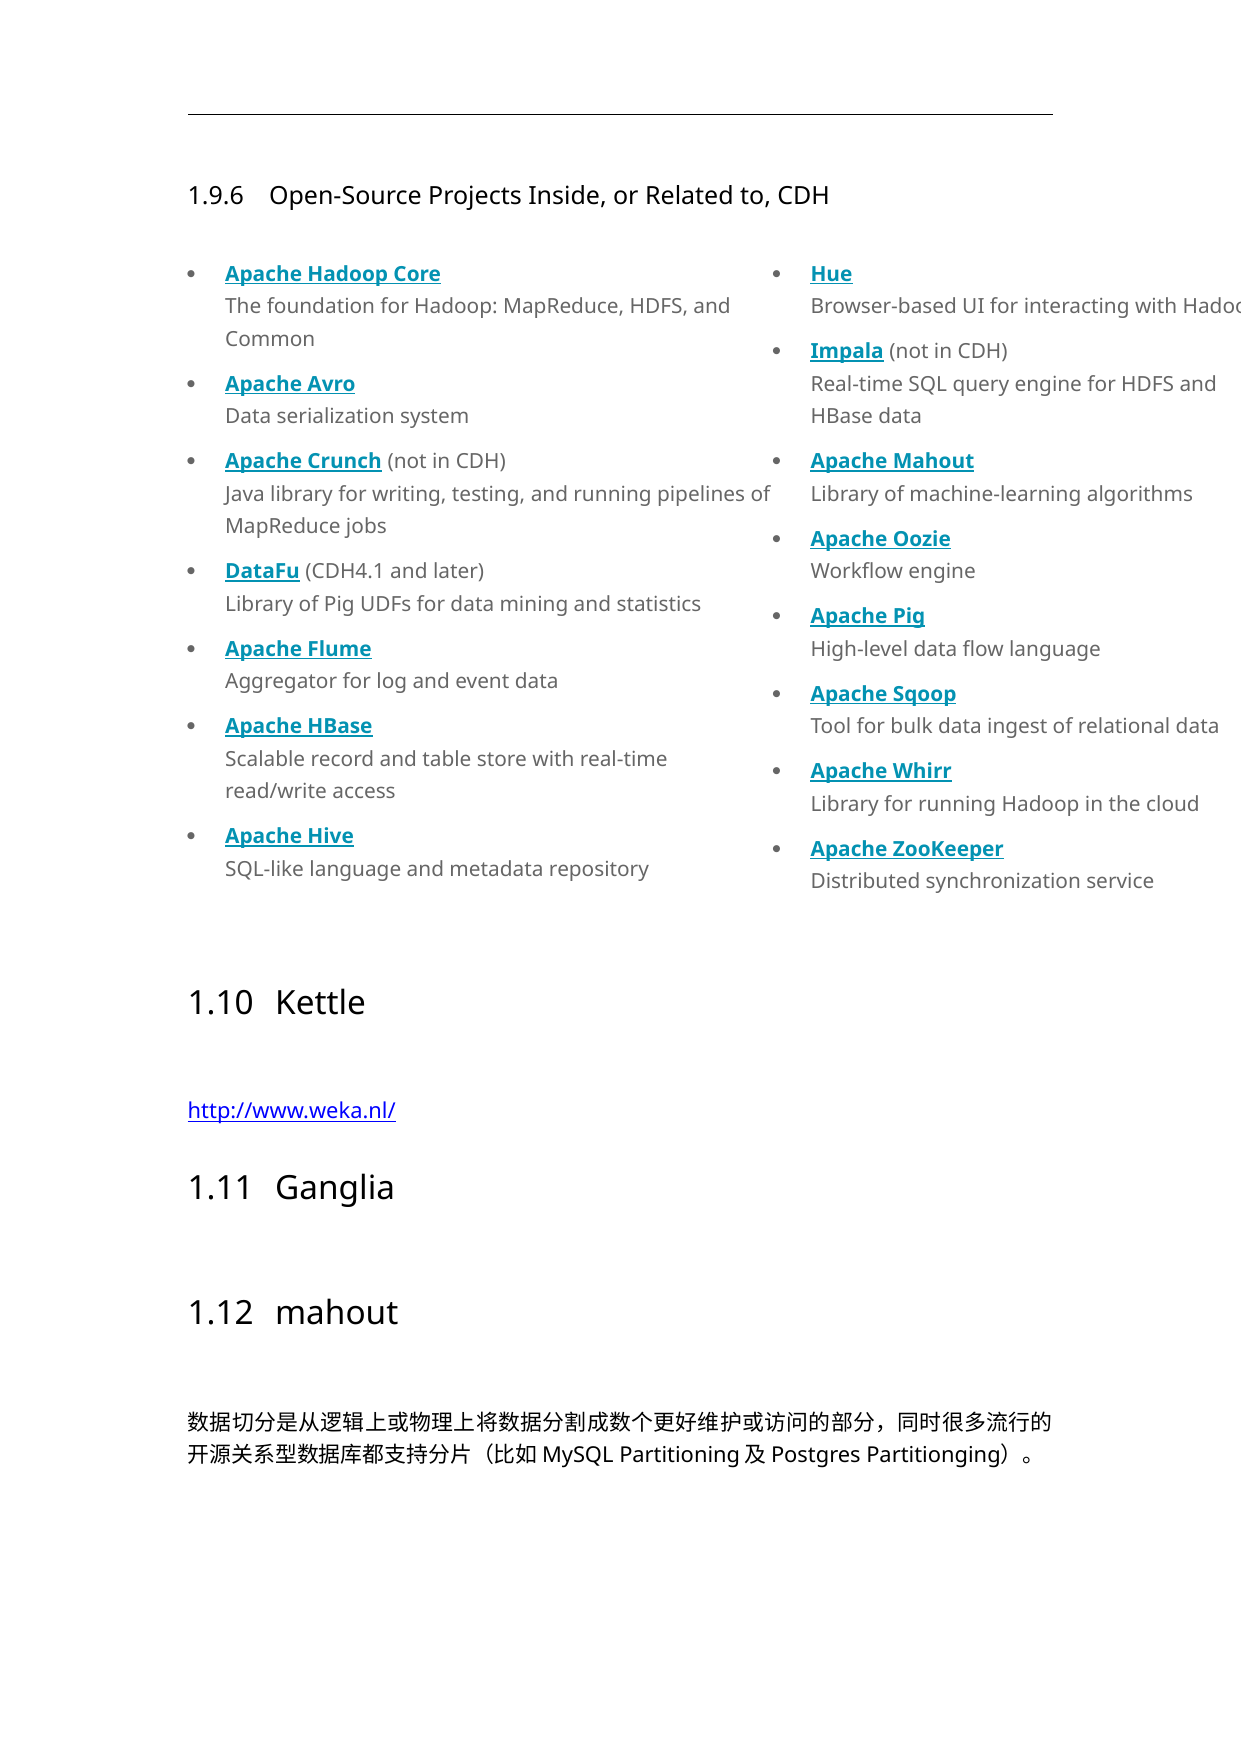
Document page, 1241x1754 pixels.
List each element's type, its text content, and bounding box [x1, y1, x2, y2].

text 数据切分是从逻辑上或物理上将数据分割成数个更好维护或访问的部分，同时很多流行的开源关系型数据库都支持分片（比如MySQL Partitioning及Postgres Partitionging）。 [187, 1404, 1053, 1469]
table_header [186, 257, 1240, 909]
text http://www.weka.nl/ [187, 1094, 1053, 1127]
subtitle mahout [187, 1279, 1053, 1344]
subtitle Ganglia [187, 1154, 1053, 1219]
subtitle Kettle [187, 969, 1053, 1034]
subtitle Open-Source Projects Inside, or Related to, CDH [187, 162, 1053, 227]
